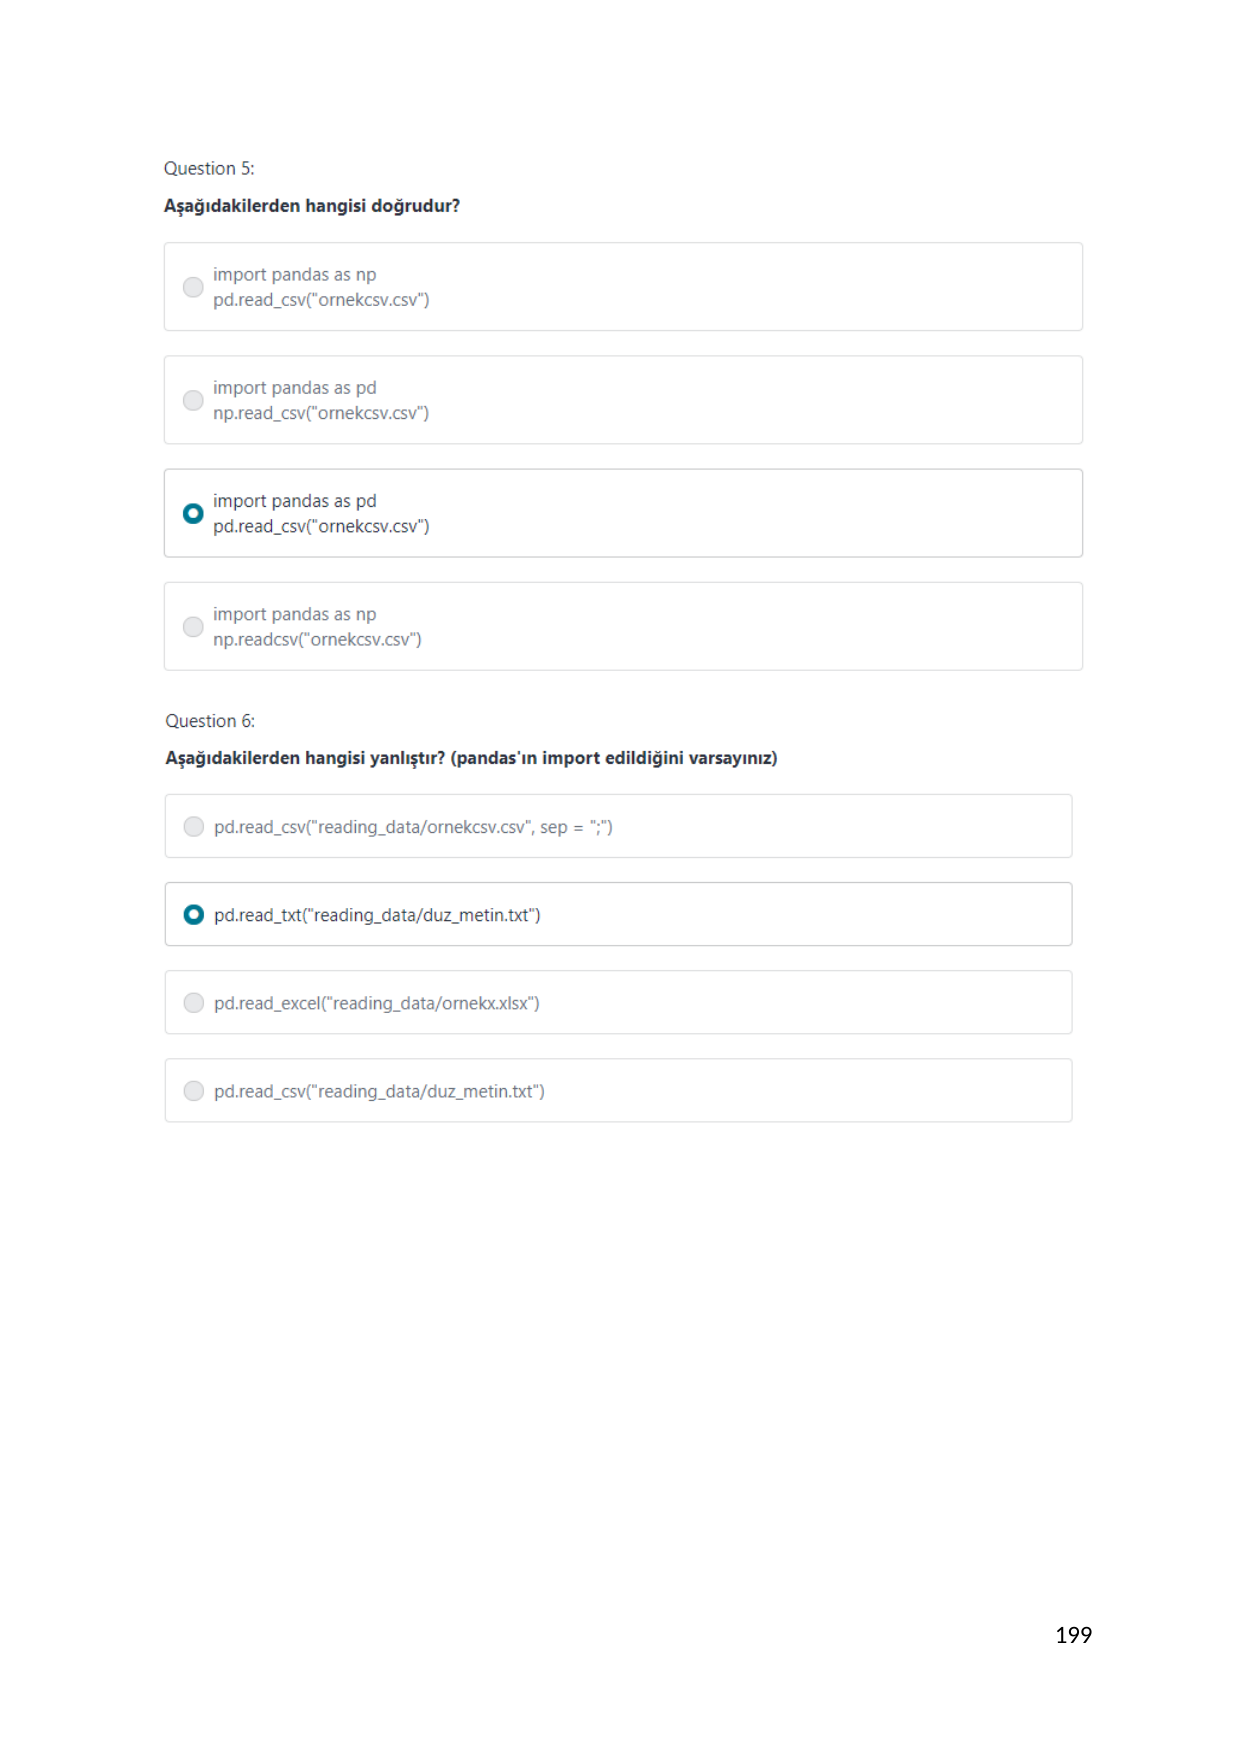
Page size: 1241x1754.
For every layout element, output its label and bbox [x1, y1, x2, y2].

picture [147, 147, 1093, 683]
picture [147, 701, 1093, 1144]
